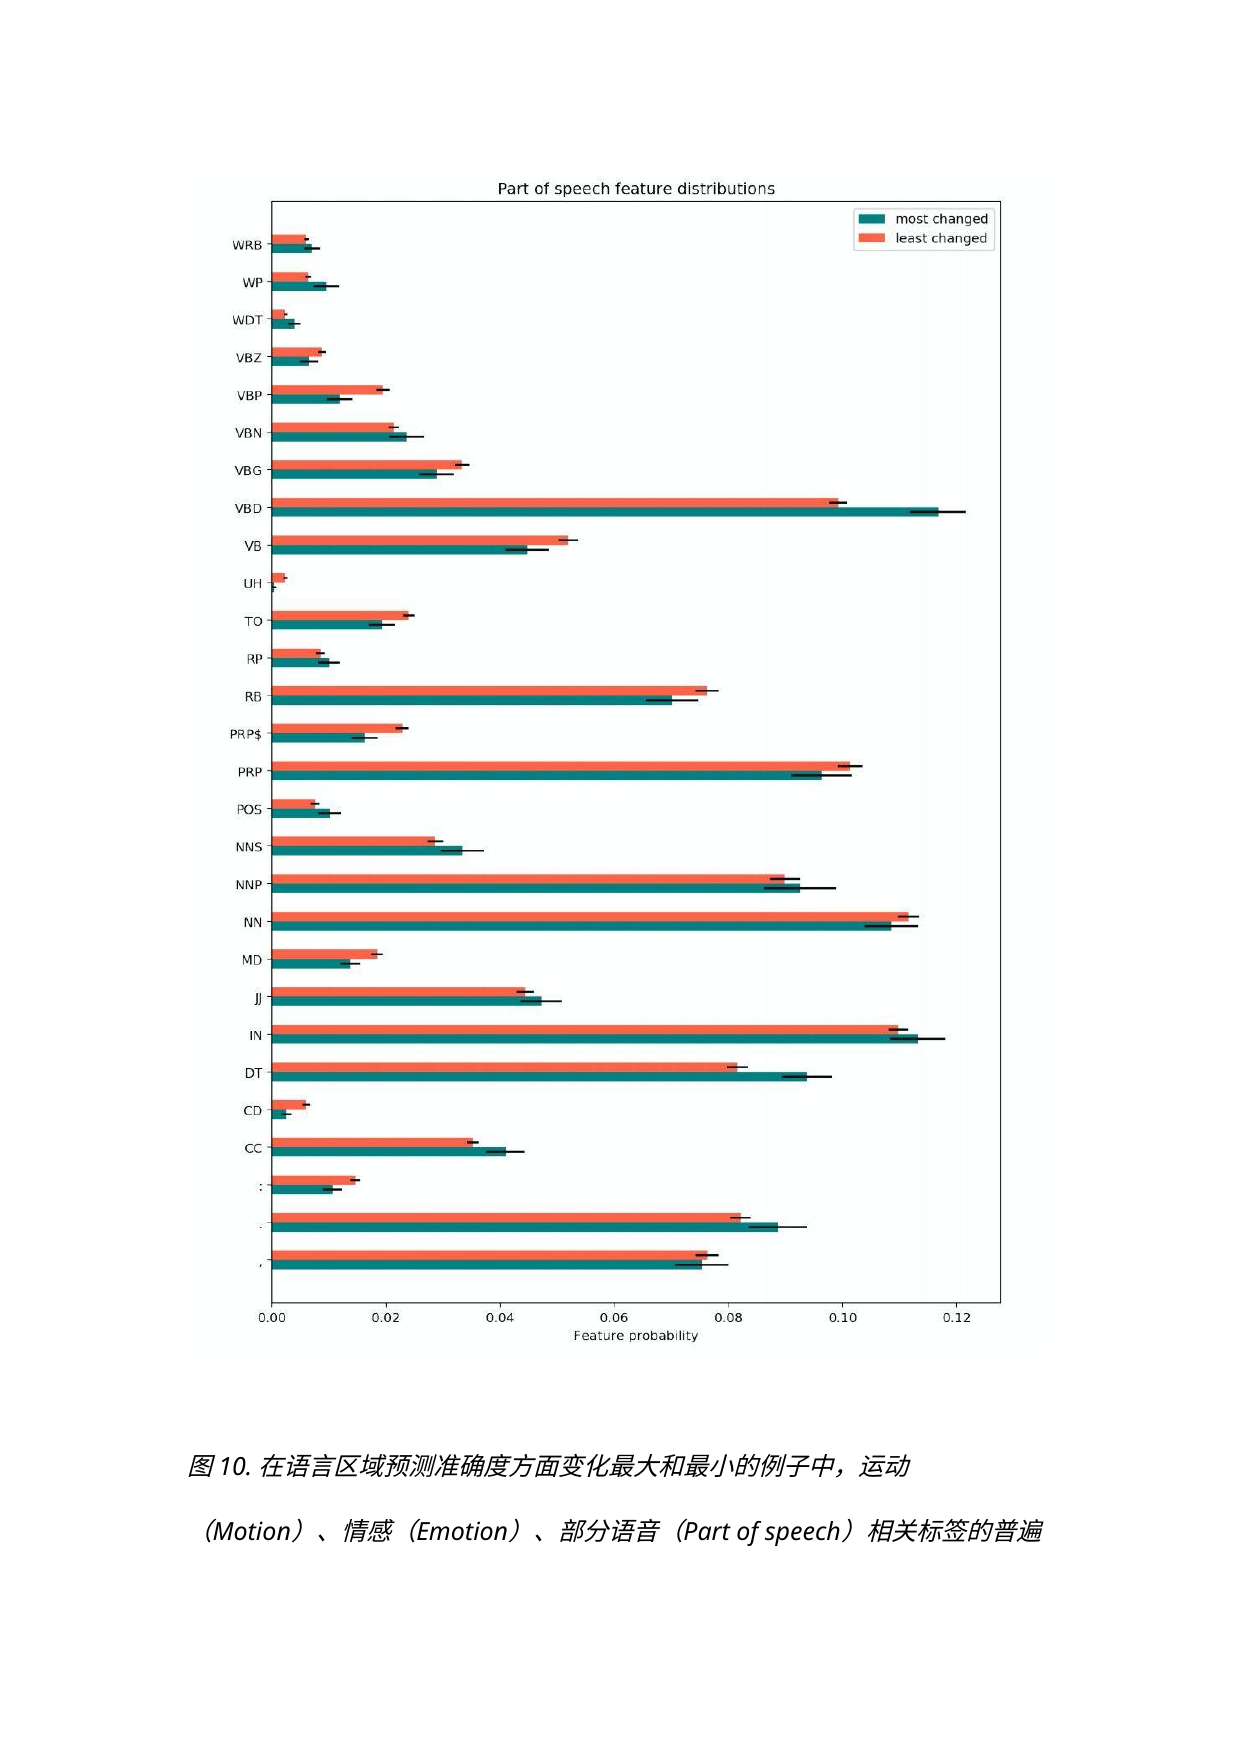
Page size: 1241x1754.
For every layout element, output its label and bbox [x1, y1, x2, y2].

picture [187, 169, 1053, 1357]
text [187, 1432, 1053, 1562]
